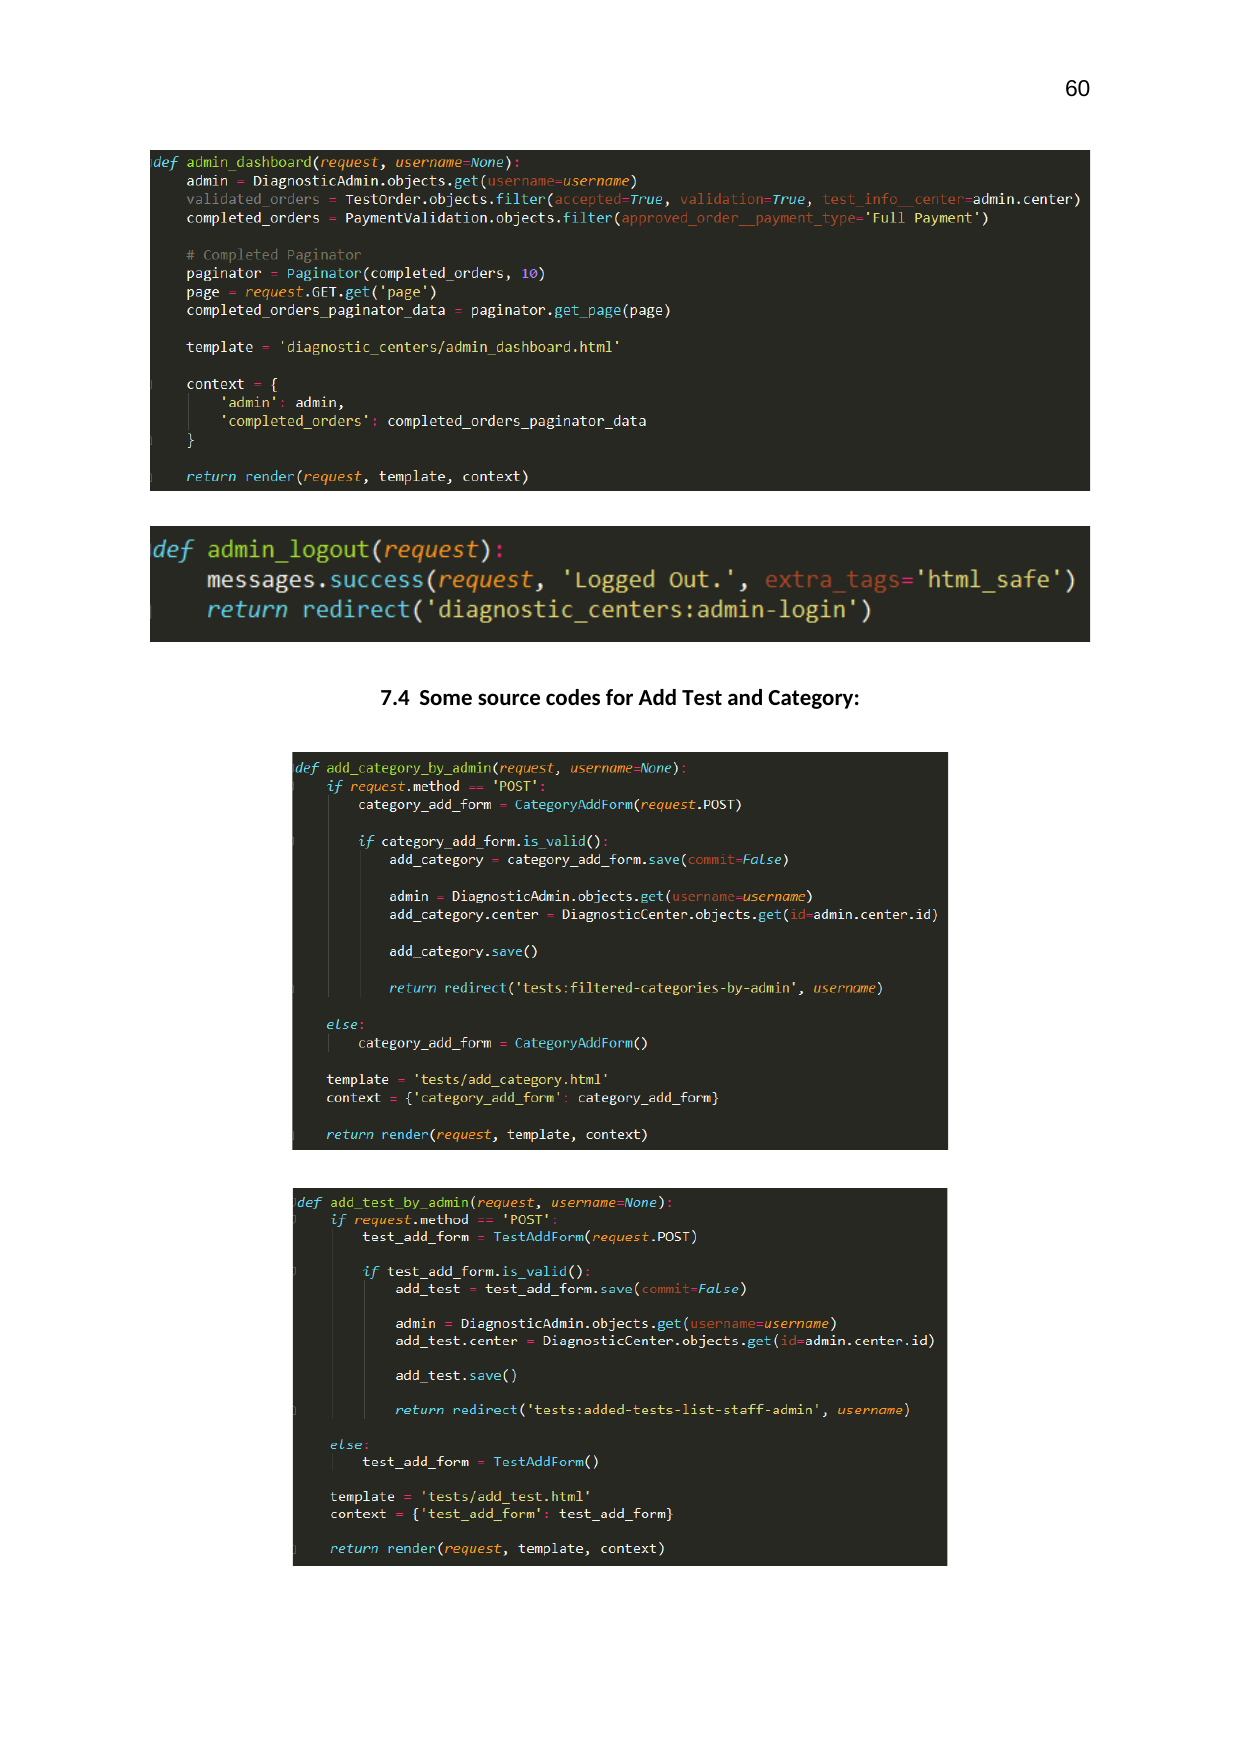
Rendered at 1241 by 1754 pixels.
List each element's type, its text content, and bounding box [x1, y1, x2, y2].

list Some source codes for Add Test and Category: [150, 683, 1090, 711]
picture [292, 752, 949, 1150]
picture [292, 1188, 948, 1566]
picture [150, 526, 1091, 642]
picture [150, 150, 1091, 491]
